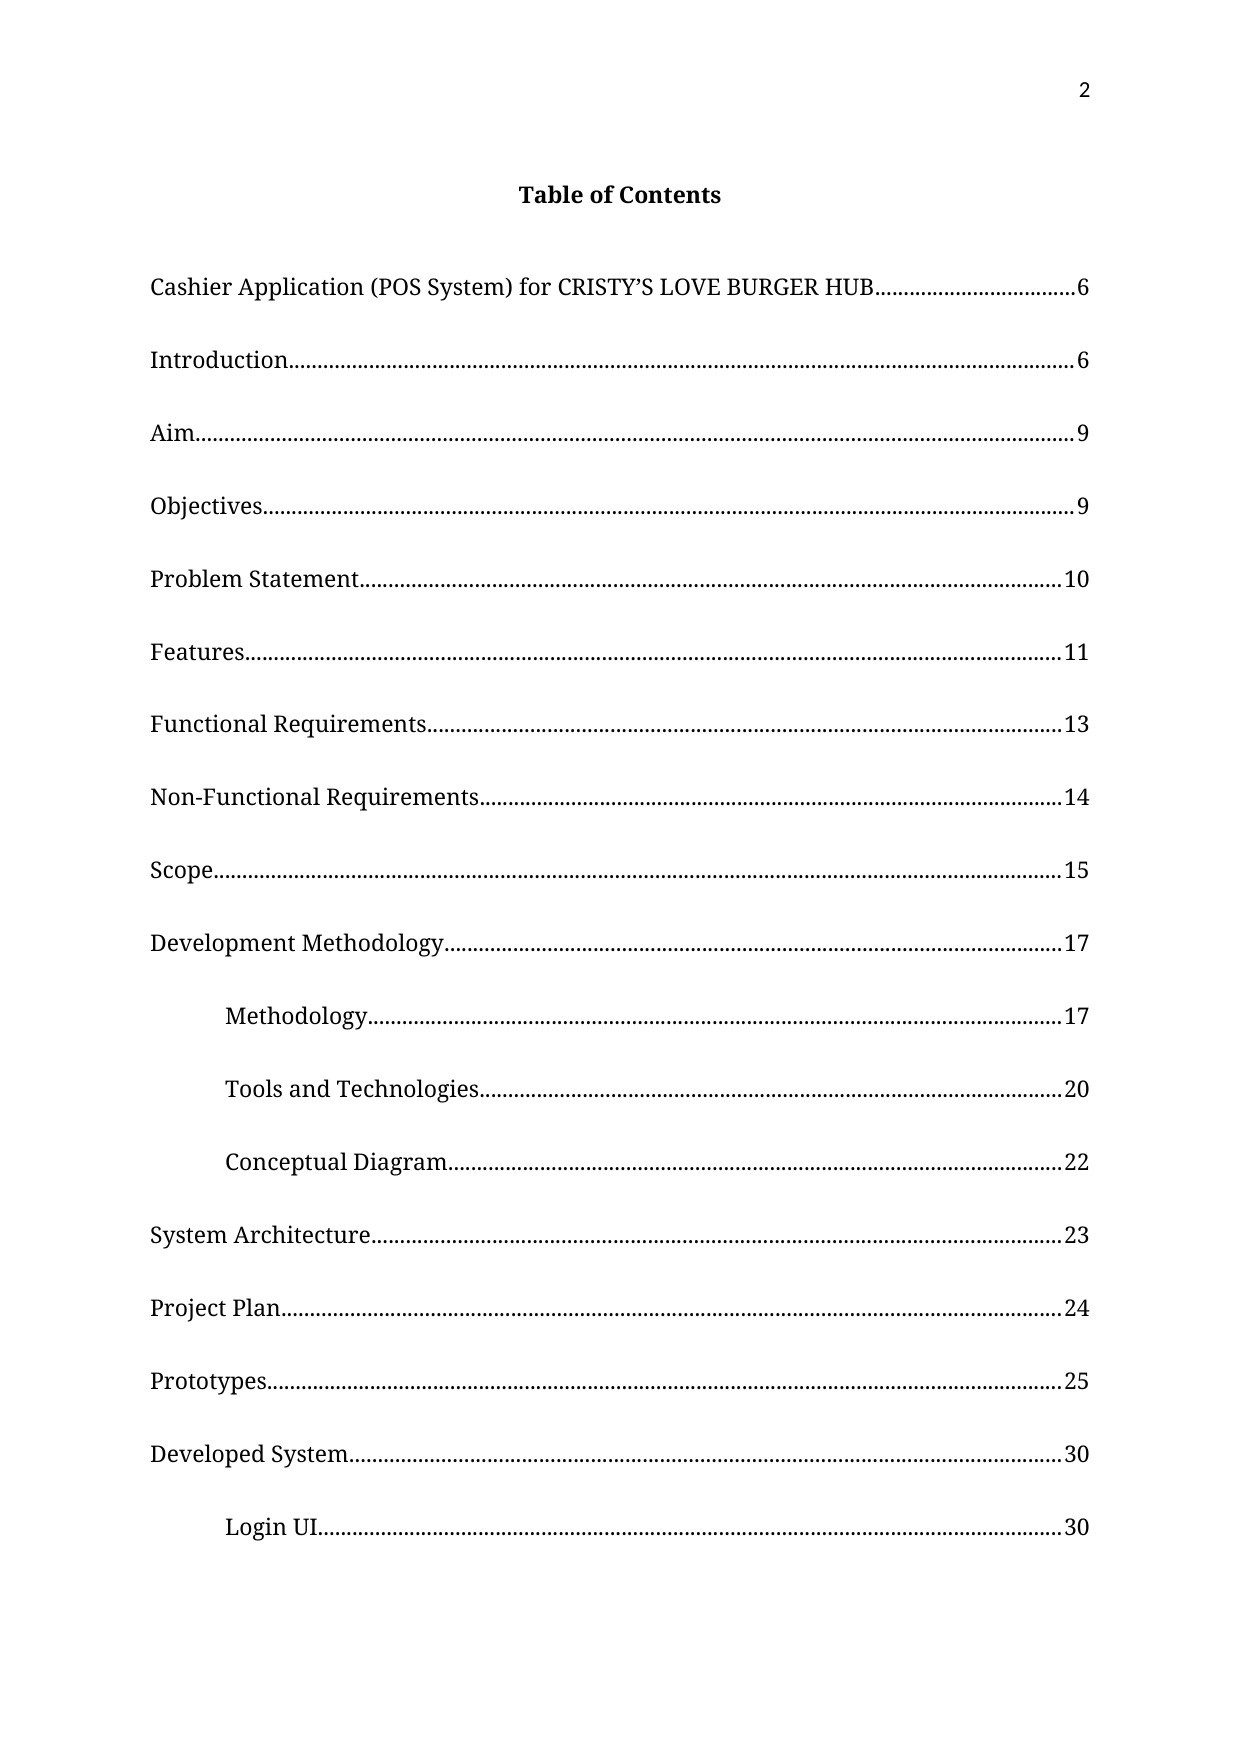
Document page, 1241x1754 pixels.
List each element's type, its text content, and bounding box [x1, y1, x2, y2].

text Scope 15 [150, 854, 1090, 885]
text Problem Statement 10 [150, 562, 1090, 594]
text Prototypes 25 [150, 1364, 1090, 1396]
text Conceptual Diagram 22 [225, 1146, 1090, 1177]
text Cashier Application (POS System) for CRISTY’S LOVE BURGER HUB 6 [150, 271, 1090, 302]
text Aim 9 [150, 417, 1090, 448]
text Objectives 9 [150, 489, 1090, 521]
text Functional Requirements 13 [150, 708, 1090, 739]
text Project Plan 24 [150, 1292, 1090, 1323]
text Non-Functional Requirements 14 [150, 781, 1090, 812]
text Developed System 30 [150, 1437, 1090, 1469]
text Methodology 17 [225, 1000, 1090, 1031]
text Login UI 30 [225, 1510, 1090, 1542]
text Development Methodology 17 [150, 927, 1090, 958]
text Introduction 6 [150, 344, 1090, 375]
text Features 11 [150, 635, 1090, 667]
text Tools and Technologies 20 [225, 1073, 1090, 1104]
subtitle Table of Contents [150, 179, 1090, 210]
text System Architecture 23 [150, 1219, 1090, 1250]
